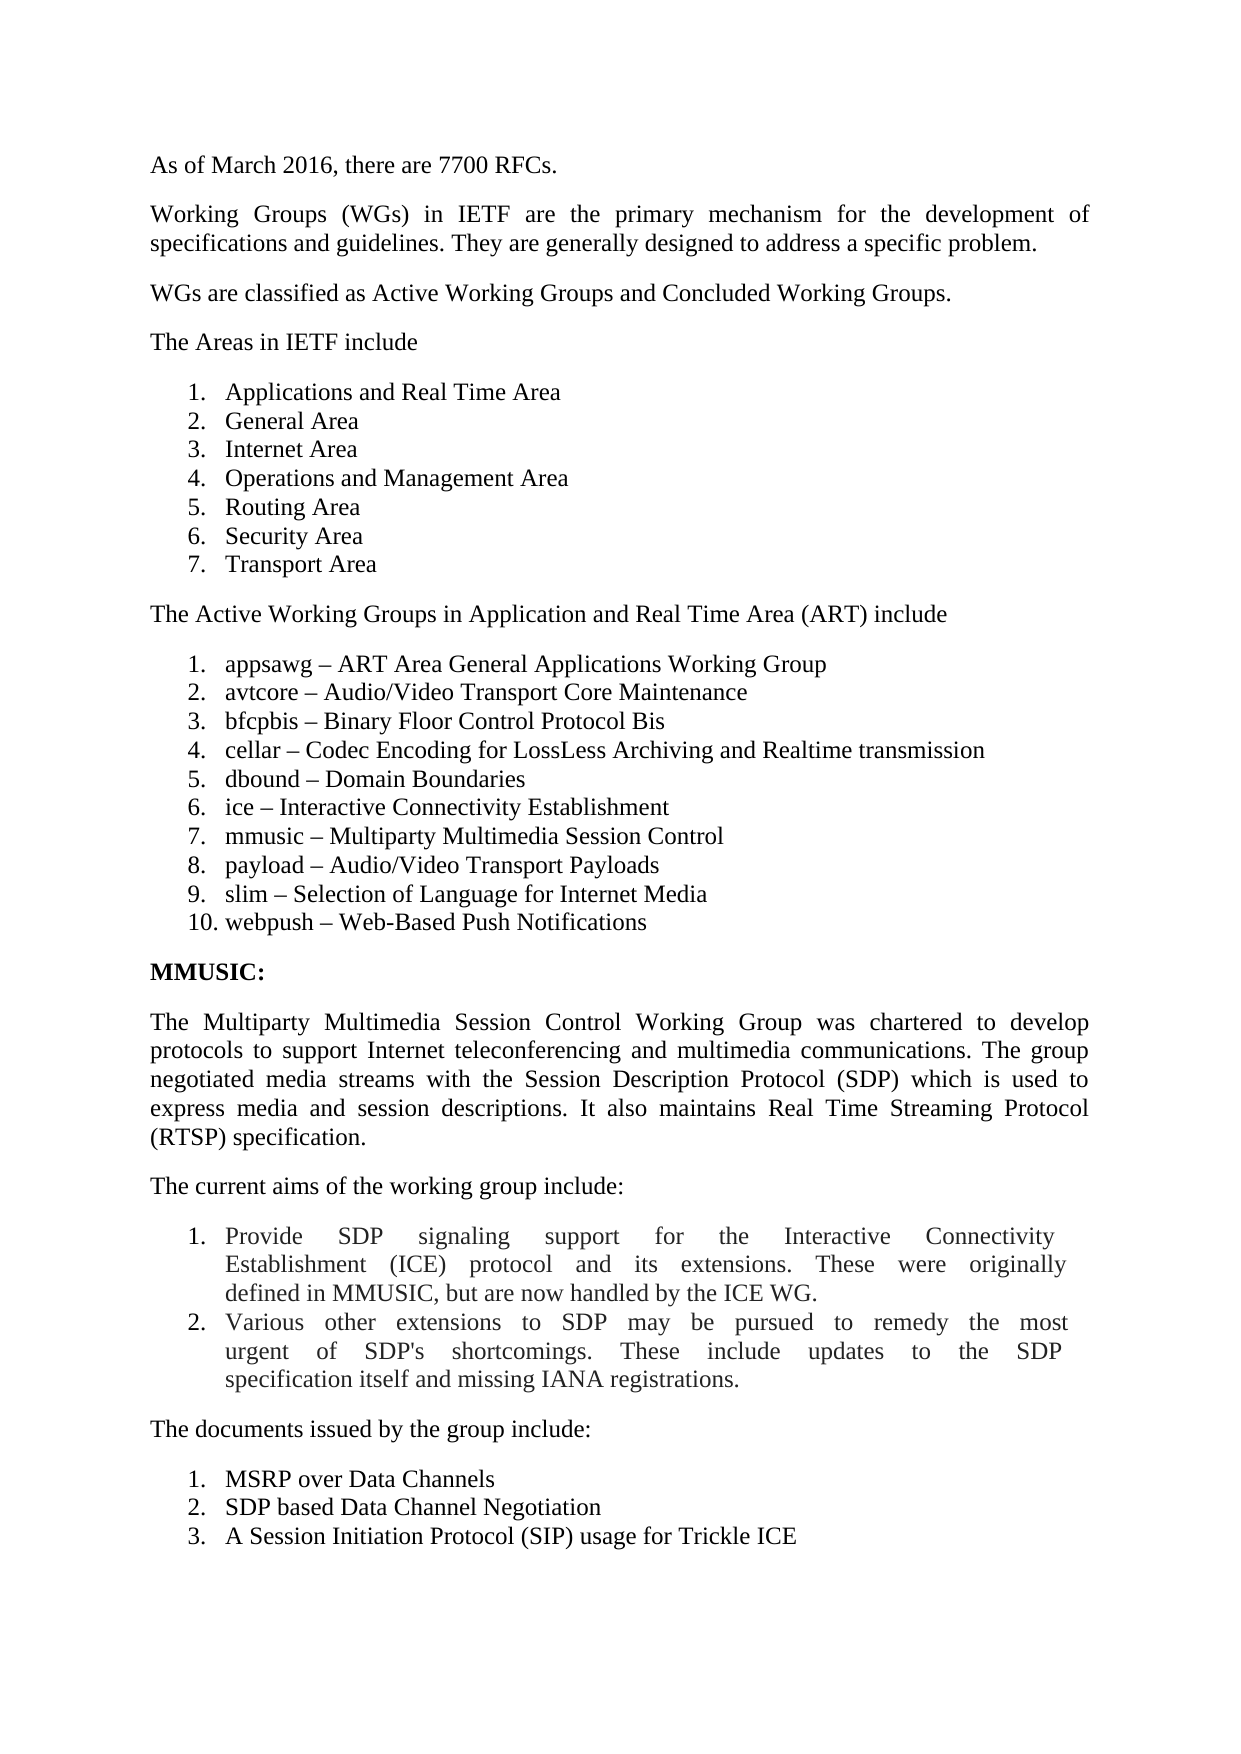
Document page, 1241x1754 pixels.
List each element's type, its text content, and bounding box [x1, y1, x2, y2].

list Provide SDP signaling support for the Interactive Connectivity Establishment (ICE) protocol and its extensions. These were originally defined in MMUSIC, but are now handled by the ICE WG. [187, 1221, 1090, 1307]
list appsawg – ART Area General Applications Working Group [187, 649, 1090, 677]
list bfcpbis – Binary Floor Control Protocol Bis [187, 706, 1090, 735]
list Security Area [187, 521, 1090, 549]
list General Area [187, 406, 1090, 434]
text The Multiparty Multimedia Session Control Working Group was chartered to develop protocols to support Internet teleconferencing and multimedia communications. The group negotiated media streams with the Session Description Protocol (SDP) which is used to express media and session descriptions. It also maintains Real Time Streaming Protocol (RTSP) specification. [150, 1007, 1090, 1150]
list avtcore – Audio/Video Transport Core Maintenance [187, 677, 1090, 706]
list payload – Audio/Video Transport Payloads [187, 850, 1090, 879]
list mmusic – Multiparty Multimedia Session Control [187, 821, 1090, 850]
list webpush – Web-Based Push Notifications [187, 907, 1090, 936]
text The documents issued by the group include: [150, 1414, 1090, 1443]
text The Active Working Groups in Application and Real Time Area (ART) include [150, 599, 1090, 628]
list slim – Selection of Language for Internet Media [187, 879, 1090, 907]
list Various other extensions to SDP may be pursued to remedy the most urgent of SDP's shortcomings. These include updates to the SDP specification itself and missing IANA registrations. [187, 1307, 1090, 1393]
list Applications and Real Time Area [187, 377, 1090, 406]
list A Session Initiation Protocol (SIP) usage for Trickle ICE [187, 1521, 1090, 1550]
list Routing Area [187, 492, 1090, 521]
text Working Groups (WGs) in IETF are the primary mechanism for the development of specifications and guidelines. They are generally designed to address a specific problem. [150, 199, 1090, 257]
text MMUSIC: [150, 957, 1090, 986]
list ice – Interactive Connectivity Establishment [187, 792, 1090, 821]
list SDP based Data Channel Negotiation [187, 1492, 1090, 1521]
list dbound – Domain Boundaries [187, 764, 1090, 792]
text The current aims of the working group include: [150, 1171, 1090, 1200]
list Internet Area [187, 434, 1090, 463]
list cellar – Codec Encoding for LossLess Archiving and Realtime transmission [187, 735, 1090, 764]
list Operations and Management Area [187, 463, 1090, 492]
text As of March 2016, there are 7700 RFCs. [150, 150, 1090, 179]
text WGs are classified as Active Working Groups and Concluded Working Groups. [150, 278, 1090, 307]
list MSRP over Data Channels [187, 1464, 1090, 1492]
text The Areas in IETF include [150, 327, 1090, 356]
list Transport Area [187, 549, 1090, 578]
